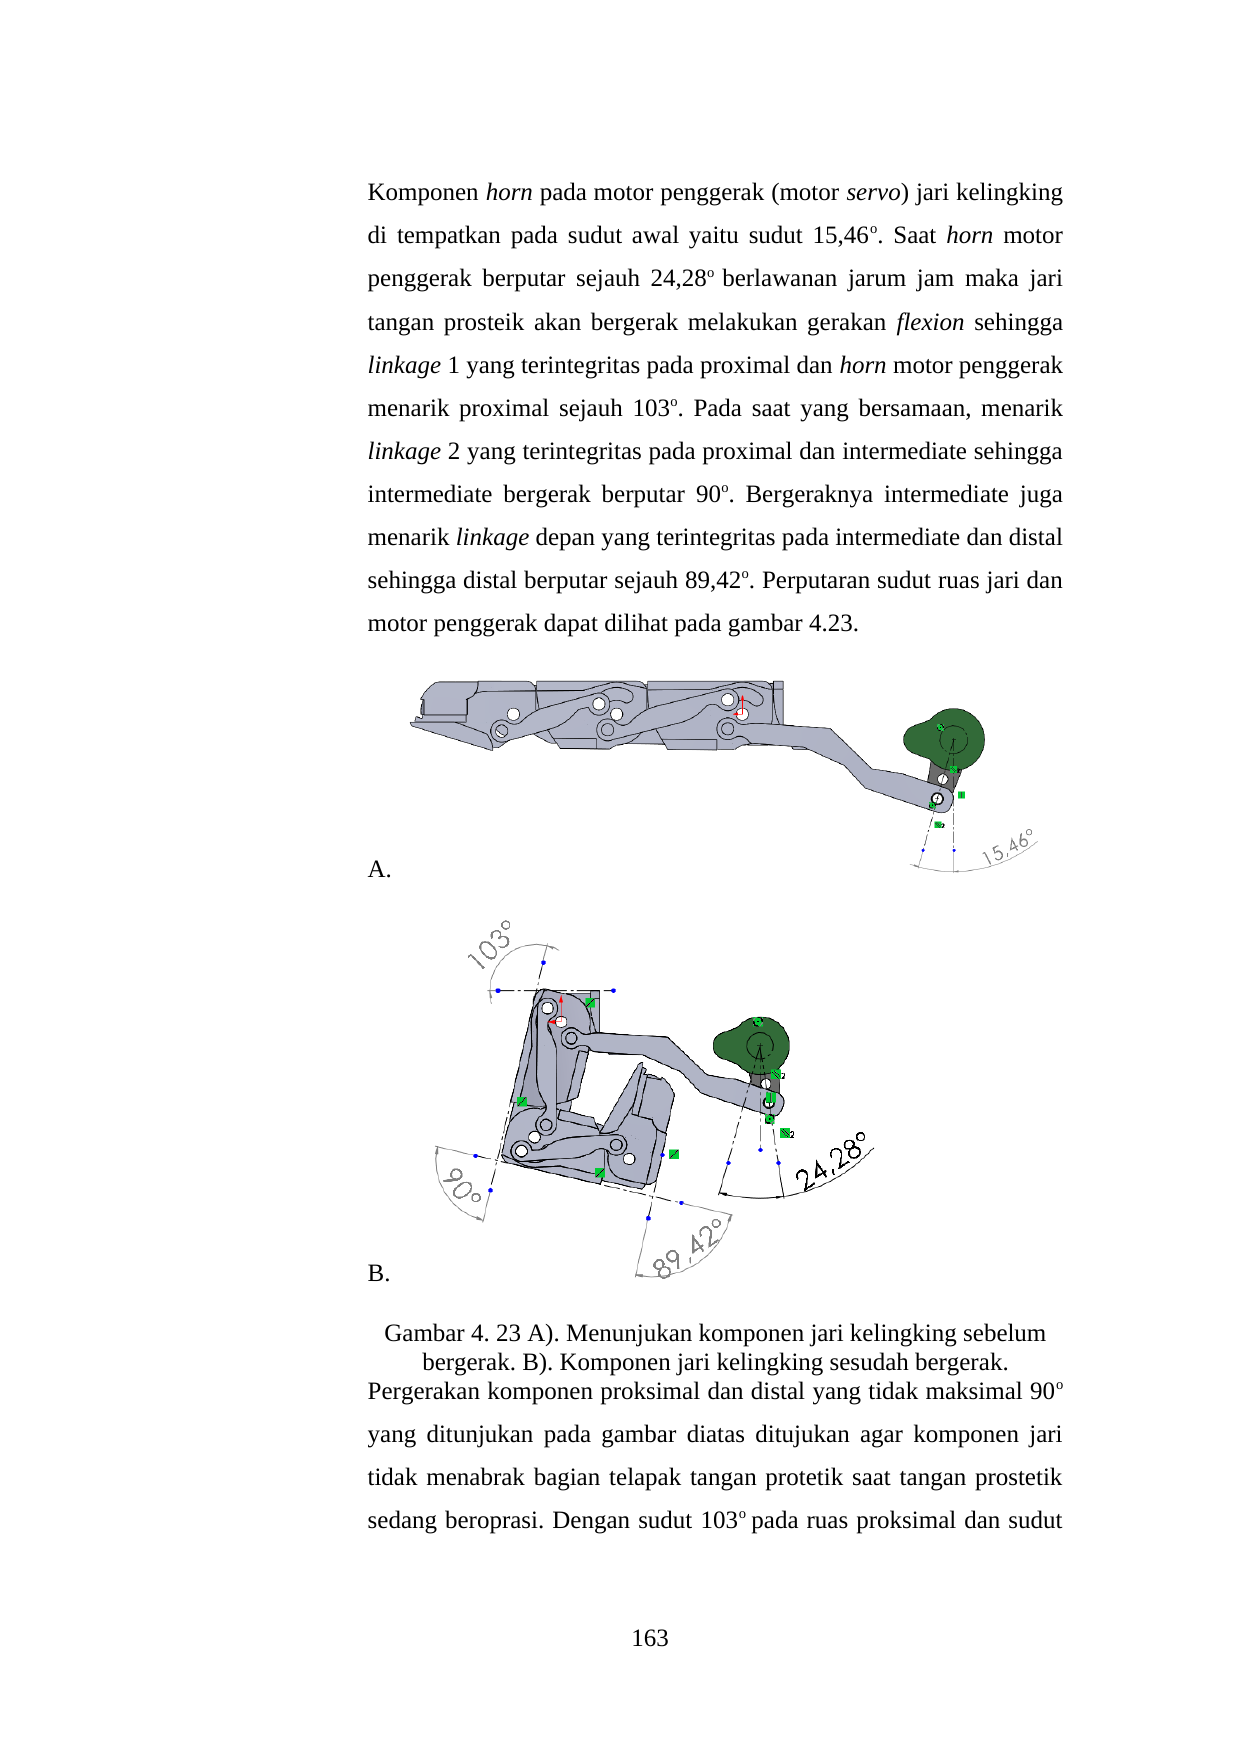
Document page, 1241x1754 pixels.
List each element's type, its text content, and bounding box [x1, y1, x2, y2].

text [367, 1376, 1063, 1534]
text Gambar 4. 23 A). Menunjukan komponen jari kelingking sebelum bergerak. B). Komponen jari kelingking sesudah bergerak. [367, 1318, 1063, 1376]
picture [396, 913, 879, 1282]
picture [398, 668, 1048, 878]
text Komponen horn pada motor penggerak (motor servo) jari kelingking di tempatkan pada sudut awal yaitu sudut 15,46o. Saat horn motor penggerak berputar sejauh 24,28o berlawanan jarum jam maka jari tangan prosteik akan bergerak melakukan gerakan flexion sehingga linkage 1 yang terintegritas pada proximal dan horn motor penggerak menarik proximal sejauh 103o. Pada saat yang bersamaan, menarik linkage 2 yang terintegritas pada proximal dan intermediate sehingga intermediate bergerak berputar 90o. Bergeraknya intermediate juga menarik linkage depan yang terintegritas pada intermediate dan distal sehingga distal berputar sejauh 89,42o. Perputaran sudut ruas jari dan motor penggerak dapat dilihat pada gambar 4.23. [367, 177, 1063, 637]
